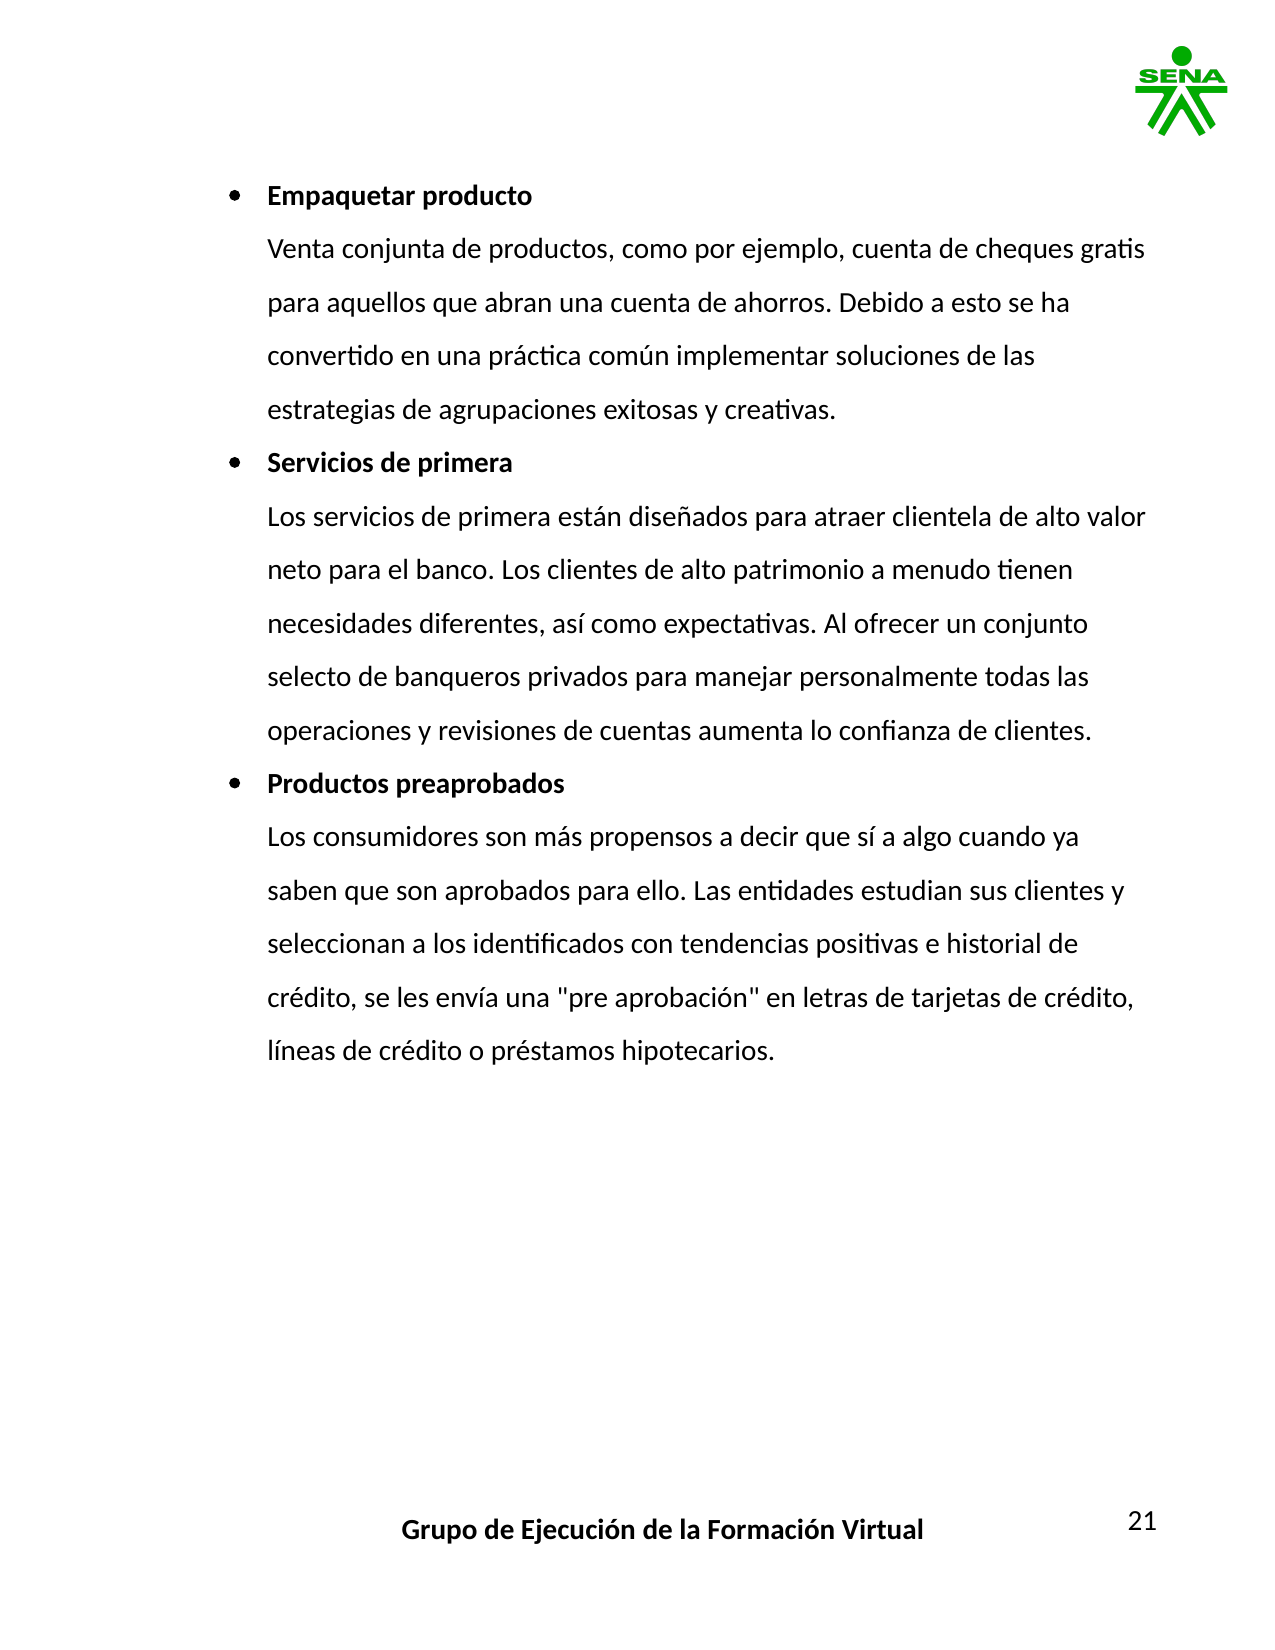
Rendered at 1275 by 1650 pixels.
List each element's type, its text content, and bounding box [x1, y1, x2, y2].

list Empaquetar producto [229, 177, 1157, 213]
list Venta conjunta de productos, como por ejemplo, cuenta de cheques gratis para aquellos que abran una cuenta de ahorros. Debido a esto se ha convertido en una práctica común implementar soluciones de las estrategias de agrupaciones exitosas y creativas. [267, 231, 1157, 427]
list Los consumidores son más propensos a decir que sí a algo cuando ya saben que son aprobados para ello. Las entidades estudian sus clientes y seleccionan a los identificados con tendencias positivas e historial de crédito, se les envía una "pre aprobación" en letras de tarjetas de crédito, líneas de crédito o préstamos hipotecarios. [267, 818, 1157, 1068]
list Productos preaprobados [229, 765, 1157, 801]
list Servicios de primera [229, 444, 1157, 480]
picture [1135, 46, 1228, 136]
list Los servicios de primera están diseñados para atraer clientela de alto valor neto para el banco. Los clientes de alto patrimonio a menudo tienen necesidades diferentes, así como expectativas. Al ofrecer un conjunto selecto de banqueros privados para manejar personalmente todas las operaciones y revisiones de cuentas aumenta lo confianza de clientes. [267, 498, 1157, 747]
